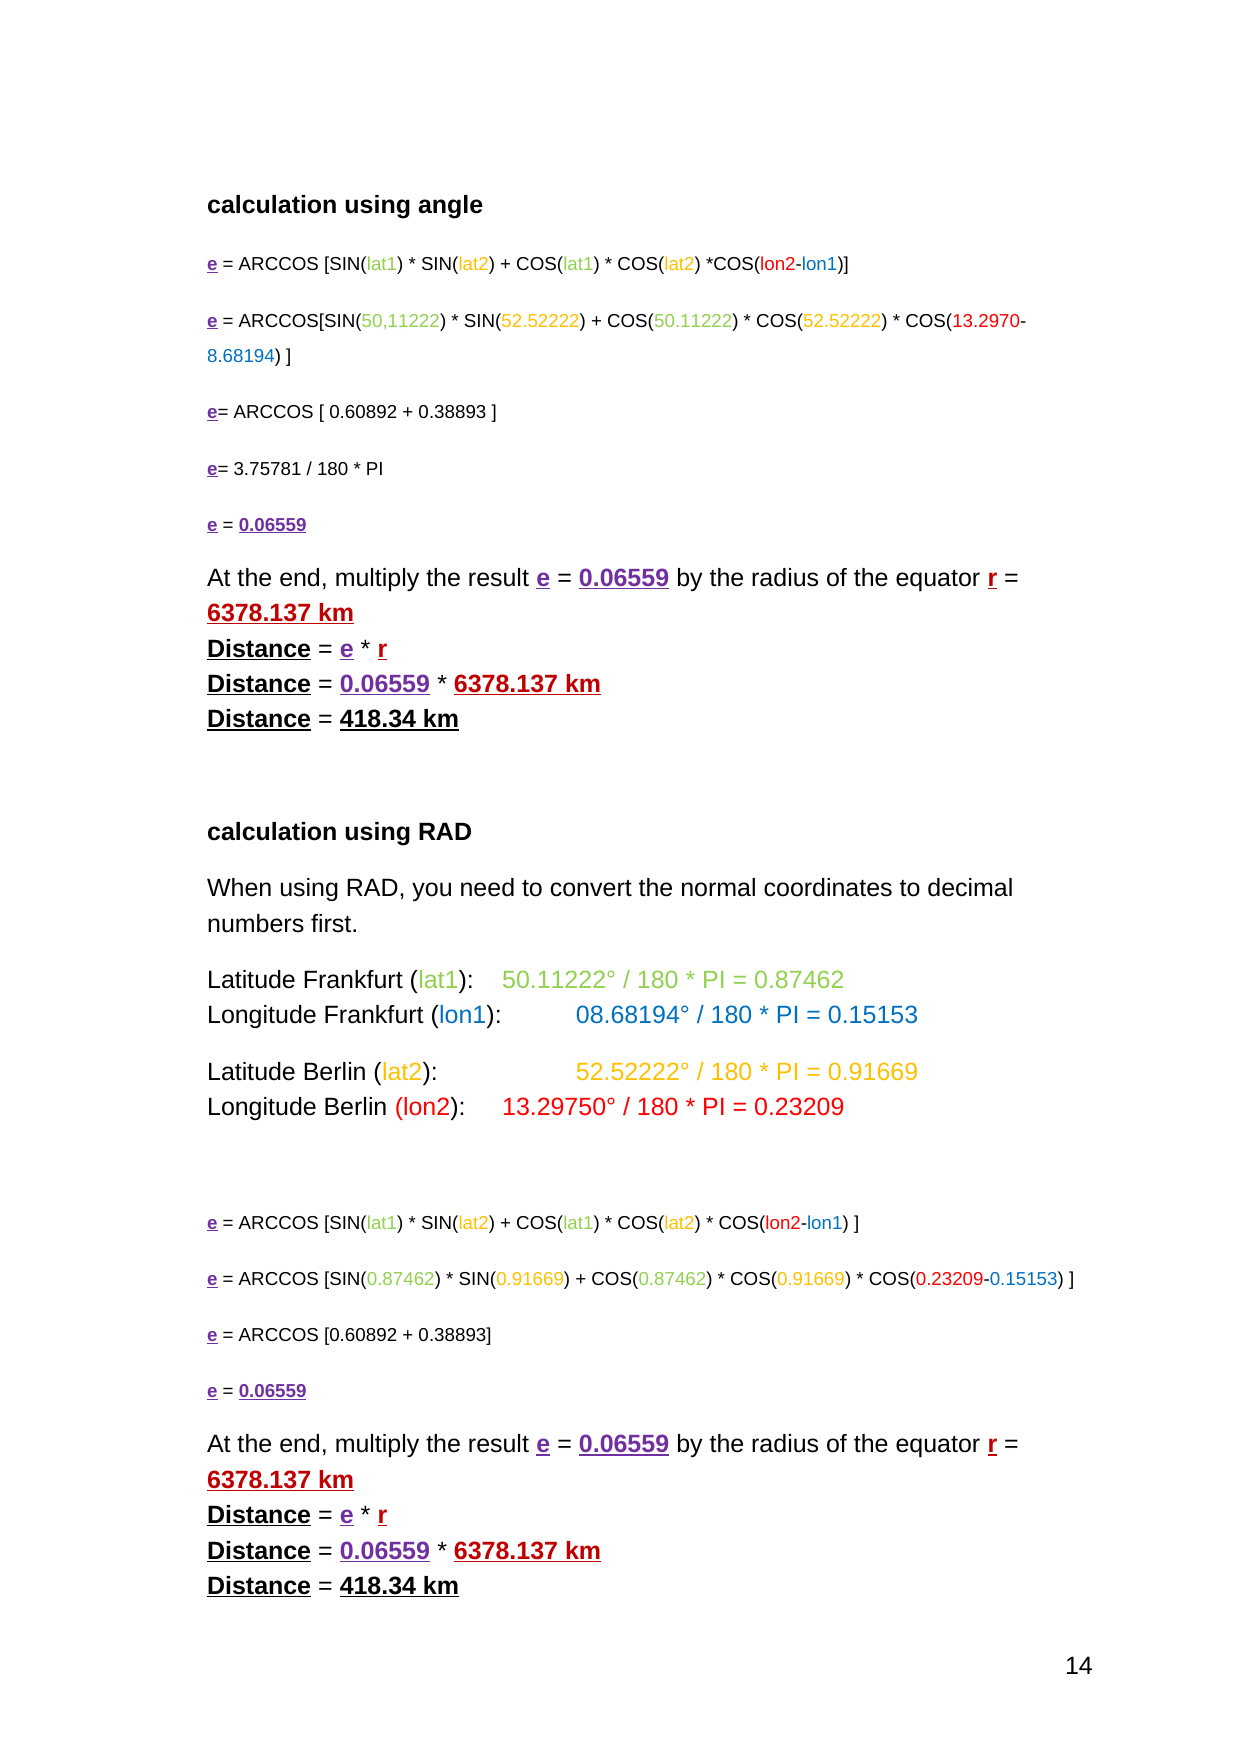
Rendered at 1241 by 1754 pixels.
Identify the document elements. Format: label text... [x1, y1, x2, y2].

text At the end, multiply the result e = 0.06559 by the radius of the equator r = 6378.137 km Distance = e * r Distance = 0.06559 * 6378.137 km Distance = 418.34 km [207, 556, 1092, 733]
text At the end, multiply the result e = 0.06559 by the radius of the equator r = 6378.137 km Distance = e * r Distance = 0.06559 * 6378.137 km Distance = 418.34 km [207, 1423, 1092, 1600]
text e = 0.06559 [207, 1366, 1092, 1402]
text e = 0.06559 [207, 500, 1092, 535]
text e = ARCCOS [SIN(lat1) * SIN(lat2) + COS(lat1) * COS(lat2) *COS(lon2-lon1)] [207, 239, 1092, 275]
text e = ARCCOS [SIN(0.87462) * SIN(0.91669) + COS(0.87462) * COS(0.91669) * COS(0.23209-0.15153) ] [207, 1254, 1092, 1289]
text calculation using angle [207, 148, 1092, 218]
text e = ARCCOS[SIN(50,11222) * SIN(52.52222) + COS(50.11222) * COS(52.52222) * COS(13.2970-8.68194) ] [207, 296, 1092, 366]
text e = ARCCOS [0.60892 + 0.38893] [207, 1310, 1092, 1346]
text e = ARCCOS [SIN(lat1) * SIN(lat2) + COS(lat1) * COS(lat2) * COS(lon2-lon1) ] [207, 1198, 1092, 1233]
text Latitude Frankfurt (lat1): 50.11222° / 180 * PI = 0.87462 Longitude Frankfurt (lon1): 08.68194° / 180 * PI = 0.15153 [207, 958, 1092, 1029]
text When using RAD, you need to convert the normal coordinates to decimal numbers first. [207, 866, 1092, 937]
text e= ARCCOS [ 0.60892 + 0.38893 ] [207, 387, 1092, 423]
text e= 3.75781 / 180 * PI [207, 443, 1092, 479]
text Latitude Berlin (lat2): 52.52222° / 180 * PI = 0.91669 Longitude Berlin (lon2): 13.29750° / 180 * PI = 0.23209 [207, 1050, 1092, 1121]
text calculation using RAD [207, 810, 1092, 846]
